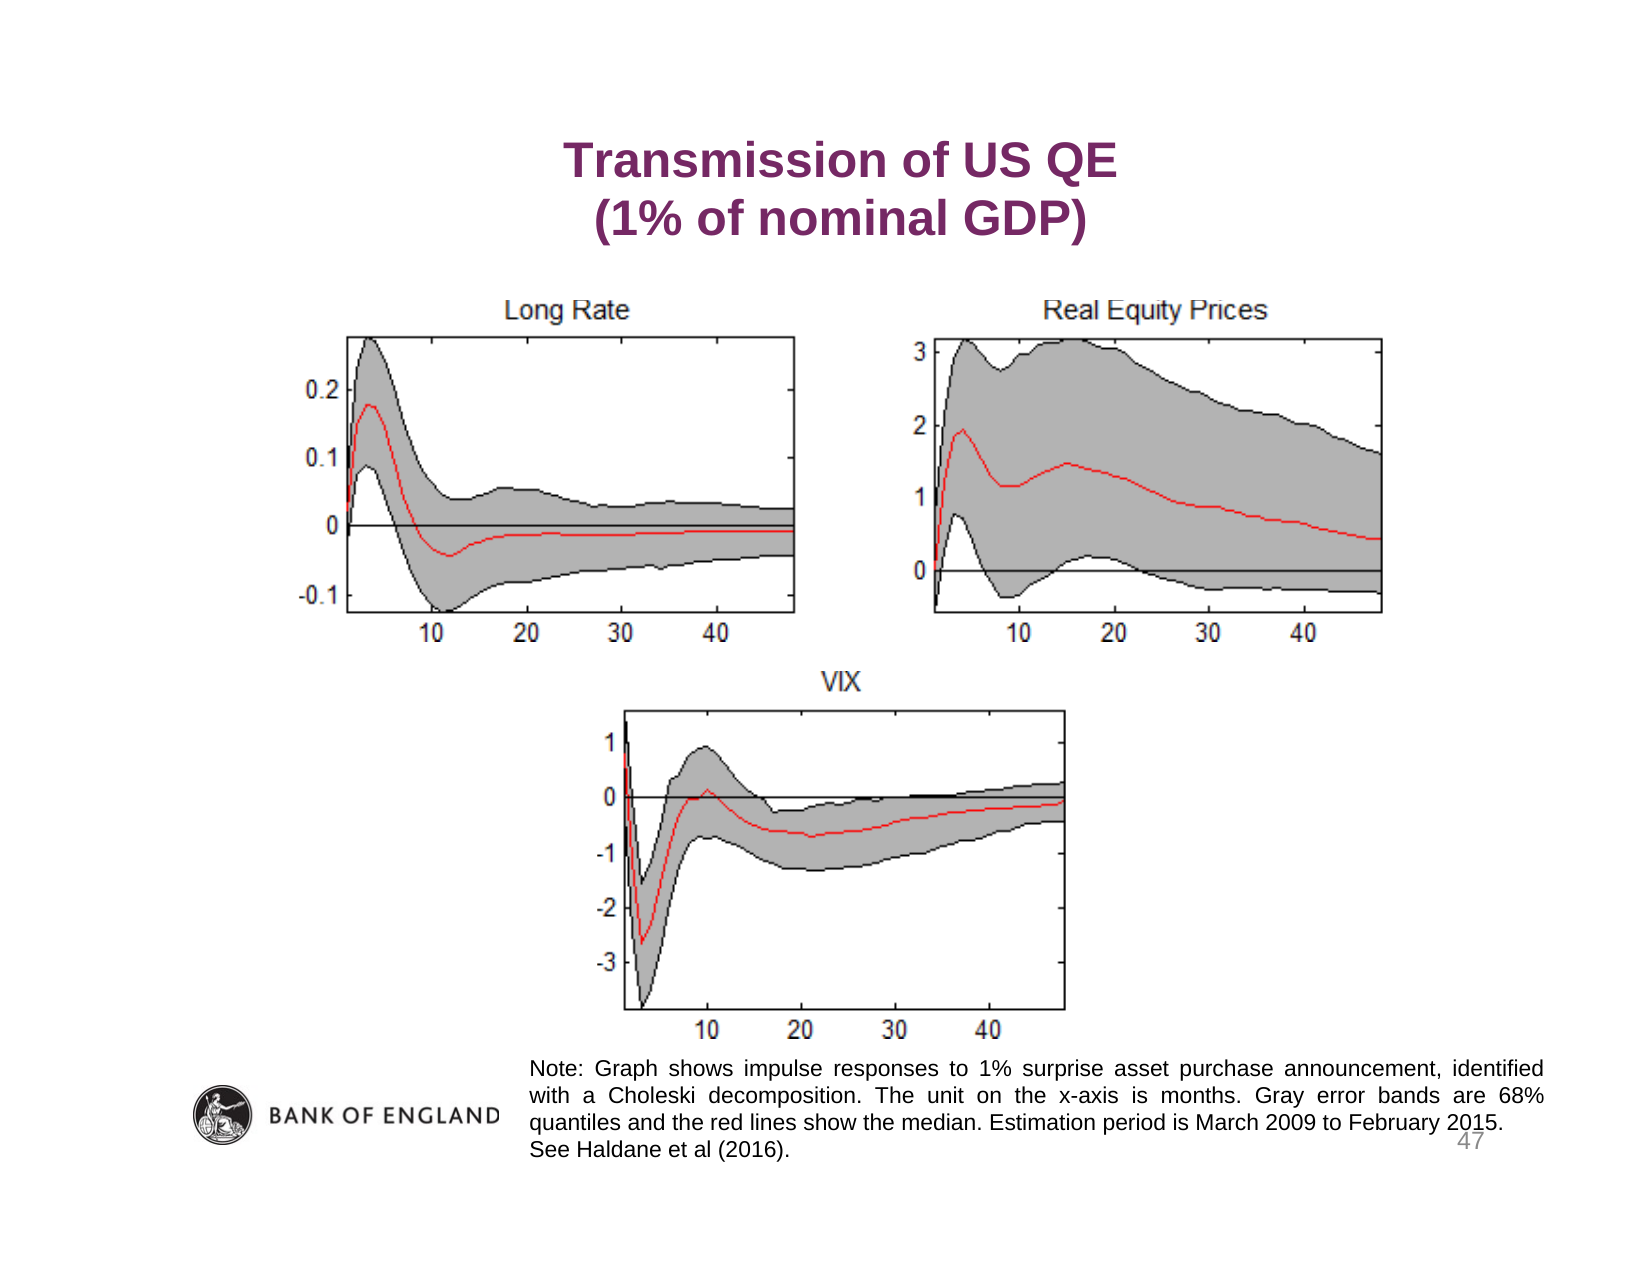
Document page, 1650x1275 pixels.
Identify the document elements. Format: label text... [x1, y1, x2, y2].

picture [298, 300, 1383, 642]
picture [193, 1085, 499, 1145]
picture [597, 671, 1066, 1039]
text Transmission of US QE (1% of nominal GDP) [563, 130, 1163, 245]
text See Haldane et al (2016). 47 [529, 1135, 1573, 1164]
